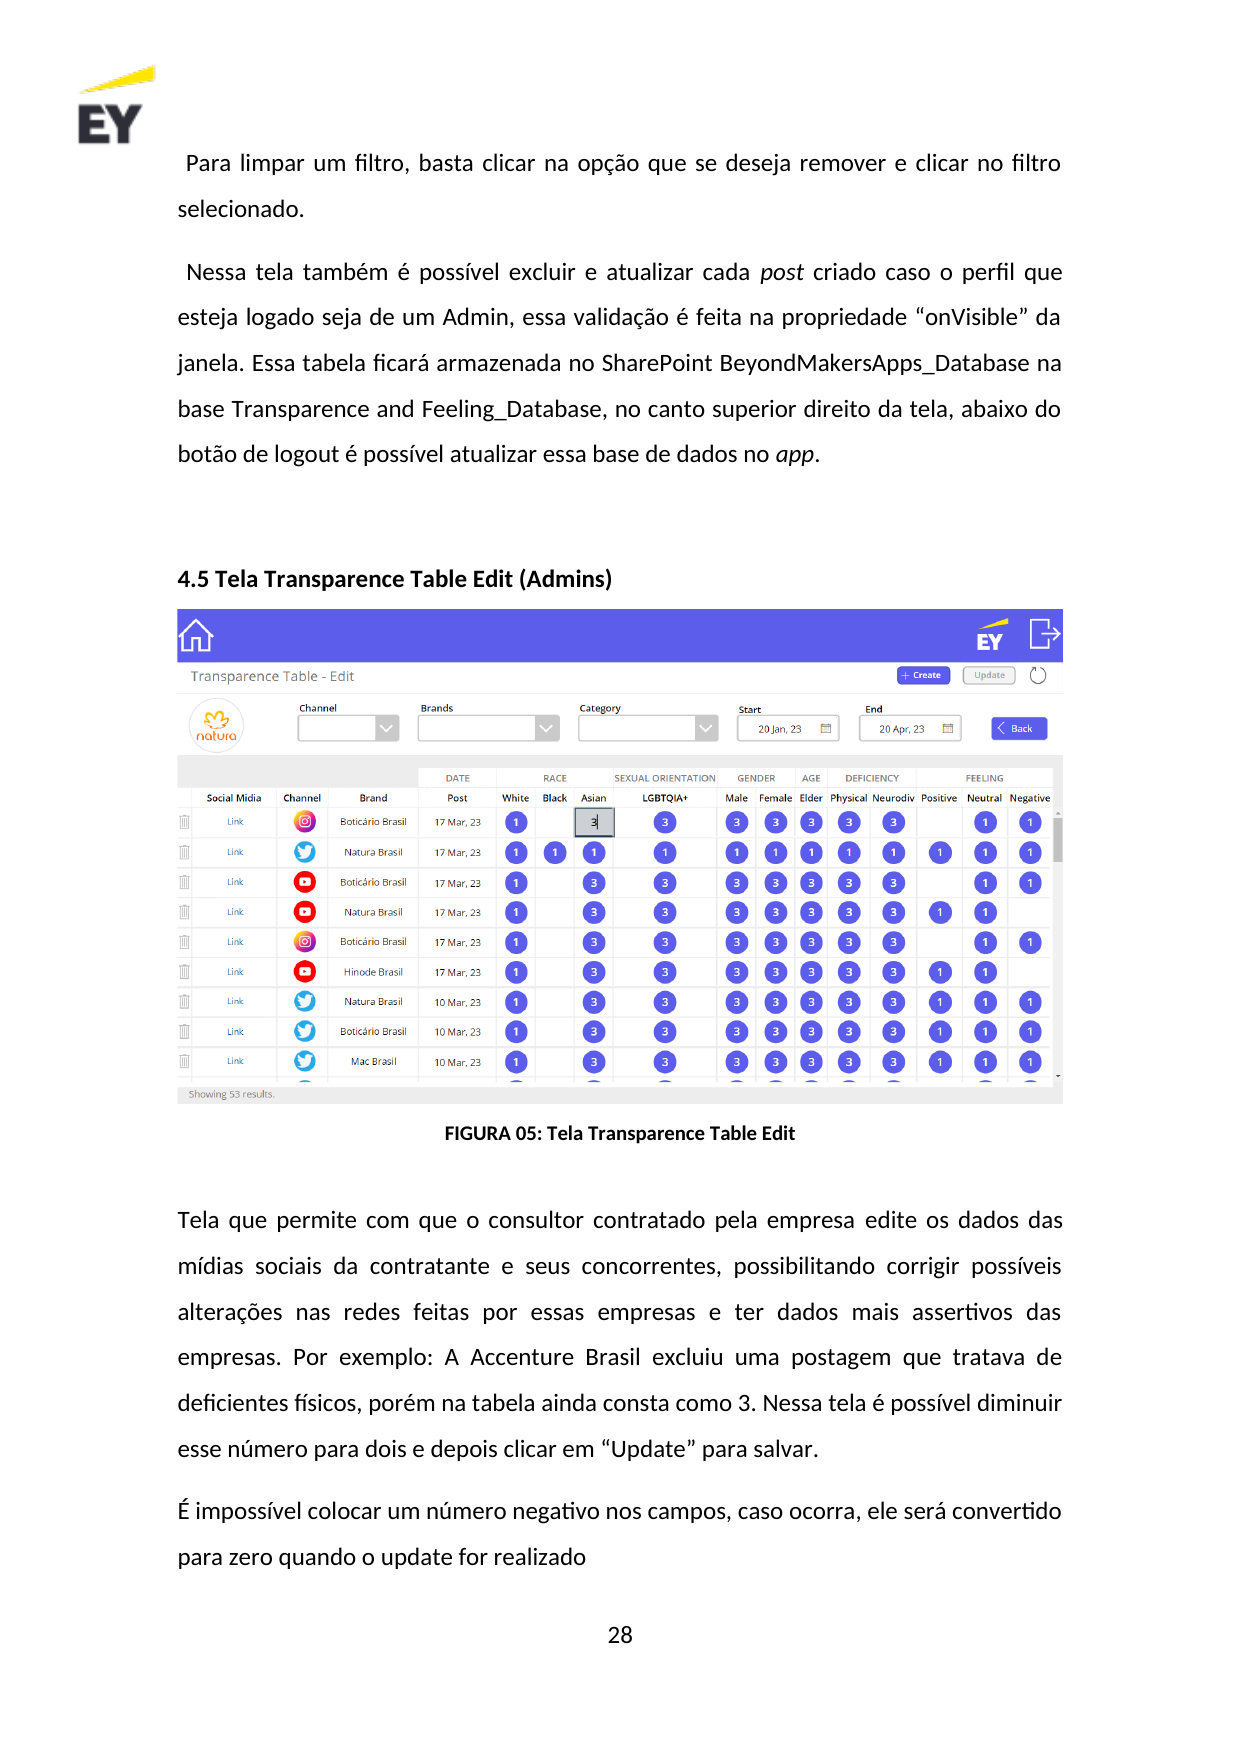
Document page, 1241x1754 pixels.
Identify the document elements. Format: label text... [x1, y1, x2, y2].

picture [74, 62, 159, 147]
text 4.5 Tela Transparence Table Edit (Admins) [177, 563, 1063, 594]
picture [177, 609, 1063, 1104]
text Para limpar um filtro, basta clicar na opção que se deseja remover e clicar no filtro selecionado. [177, 148, 1063, 224]
text Tela que permite com que o consultor contratado pela empresa edite os dados das mídias sociais da contratante e seus concorrentes, possibilitando corrigir possíveis alterações nas redes feitas por essas empresas e ter dados mais assertivos das empresas. Por exemplo: A Accenture Brasil excluiu uma postagem que tratava de deficientes físicos, porém na tabela ainda consta como 3. Nessa tela é possível diminuir esse número para dois e depois clicar em “Update” para salvar. [177, 1204, 1063, 1463]
text É impossível colocar um número negativo nos campos, caso ocorra, ele será convertido para zero quando o update for realizado [177, 1495, 1063, 1572]
text Nessa tela também é possível excluir e atualizar cada post criado caso o perfil que esteja logado seja de um Admin, essa validação é feita na propriedade “onVisible” da janela. Essa tabela ficará armazenada no SharePoint BeyondMakersApps_Database na base Transparence and Feeling_Database, no canto superior direito da tela, abaixo do botão de logout é possível atualizar essa base de dados no app. [177, 256, 1063, 469]
text FIGURA 05: Tela Transparence Table Edit [177, 1120, 1063, 1146]
